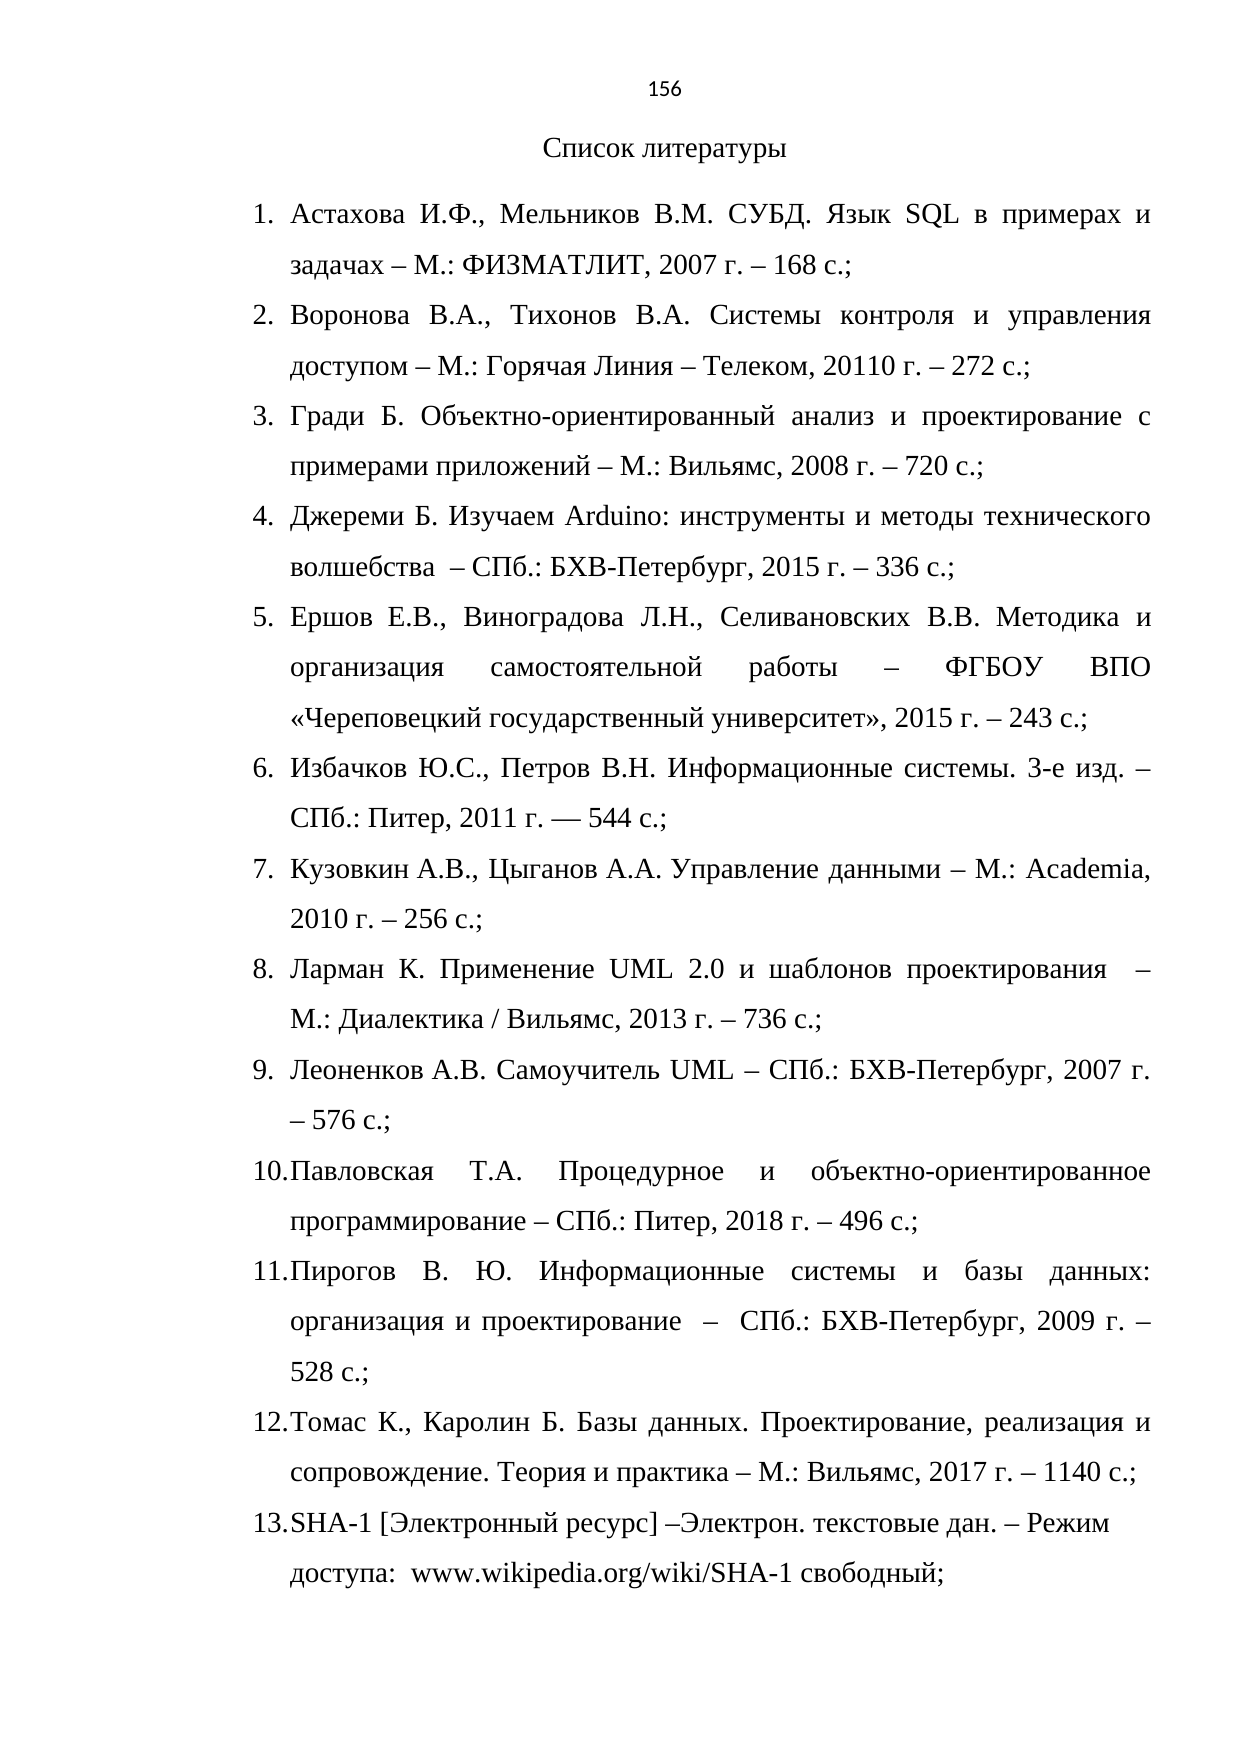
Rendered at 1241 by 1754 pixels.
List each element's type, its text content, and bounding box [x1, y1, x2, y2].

list Ершов Е.В., Виноградова Л.Н., Селивановских В.В. Методика и организация самостоятельной работы – ФГБОУ ВПО «Череповецкий государственный университет», 2015 г. – 243 с.; [252, 599, 1152, 733]
list Кузовкин А.В., Цыганов А.А. Управление данными – М.: Academia, 2010 г. – 256 с.; [252, 851, 1152, 934]
list Воронова В.А., Тихонов В.А. Системы контроля и управления доступом – М.: Горячая Линия – Телеком, 20110 г. – 272 с.; [252, 297, 1152, 381]
list Томас К., Каролин Б. Базы данных. Проектирование, реализация и сопровождение. Теория и практика – М.: Вильямс, 2017 г. – 1140 с.; [252, 1404, 1152, 1488]
list Ларман К. Применение UML 2.0 и шаблонов проектирования – М.: Диалектика / Вильямс, 2013 г. – 736 с.; [252, 951, 1152, 1035]
list Гради Б. Объектно-ориентированный анализ и проектирование с примерами приложений – М.: Вильямс, 2008 г. – 720 с.; [252, 398, 1152, 482]
list Леоненков А.В. Самоучитель UML – СПб.: БХВ-Петербург, 2007 г. – 576 с.; [252, 1052, 1152, 1136]
list Павловская Т.А. Процедурное и объектно-ориентированное программирование – СПб.: Питер, 2018 г. – 496 с.; [252, 1153, 1152, 1236]
list Астахова И.Ф., Мельников В.М. СУБД. Язык SQL в примерах и задачах – М.: ФИЗМАТЛИТ, 2007 г. – 168 с.; [252, 197, 1152, 281]
list SHA-1 [Электронный ресурс] –Электрон. текстовые дан. – Режим доступа: www.wikipedia.org/wiki/SHA-1 свободный; [252, 1505, 1152, 1589]
text Список литературы [177, 130, 1152, 163]
list Избачков Ю.С., Петров В.Н. Информационные системы. 3-е изд. – СПб.: Питер, 2011 г. — 544 с.; [252, 750, 1152, 834]
list Пирогов В. Ю. Информационные системы и базы данных: организация и проектирование – СПб.: БХВ-Петербург, 2009 г. – 528 с.; [252, 1253, 1152, 1387]
list Джереми Б. Изучаем Arduino: инструменты и методы технического волшебства – СПб.: БХВ-Петербург, 2015 г. – 336 с.; [252, 498, 1152, 582]
